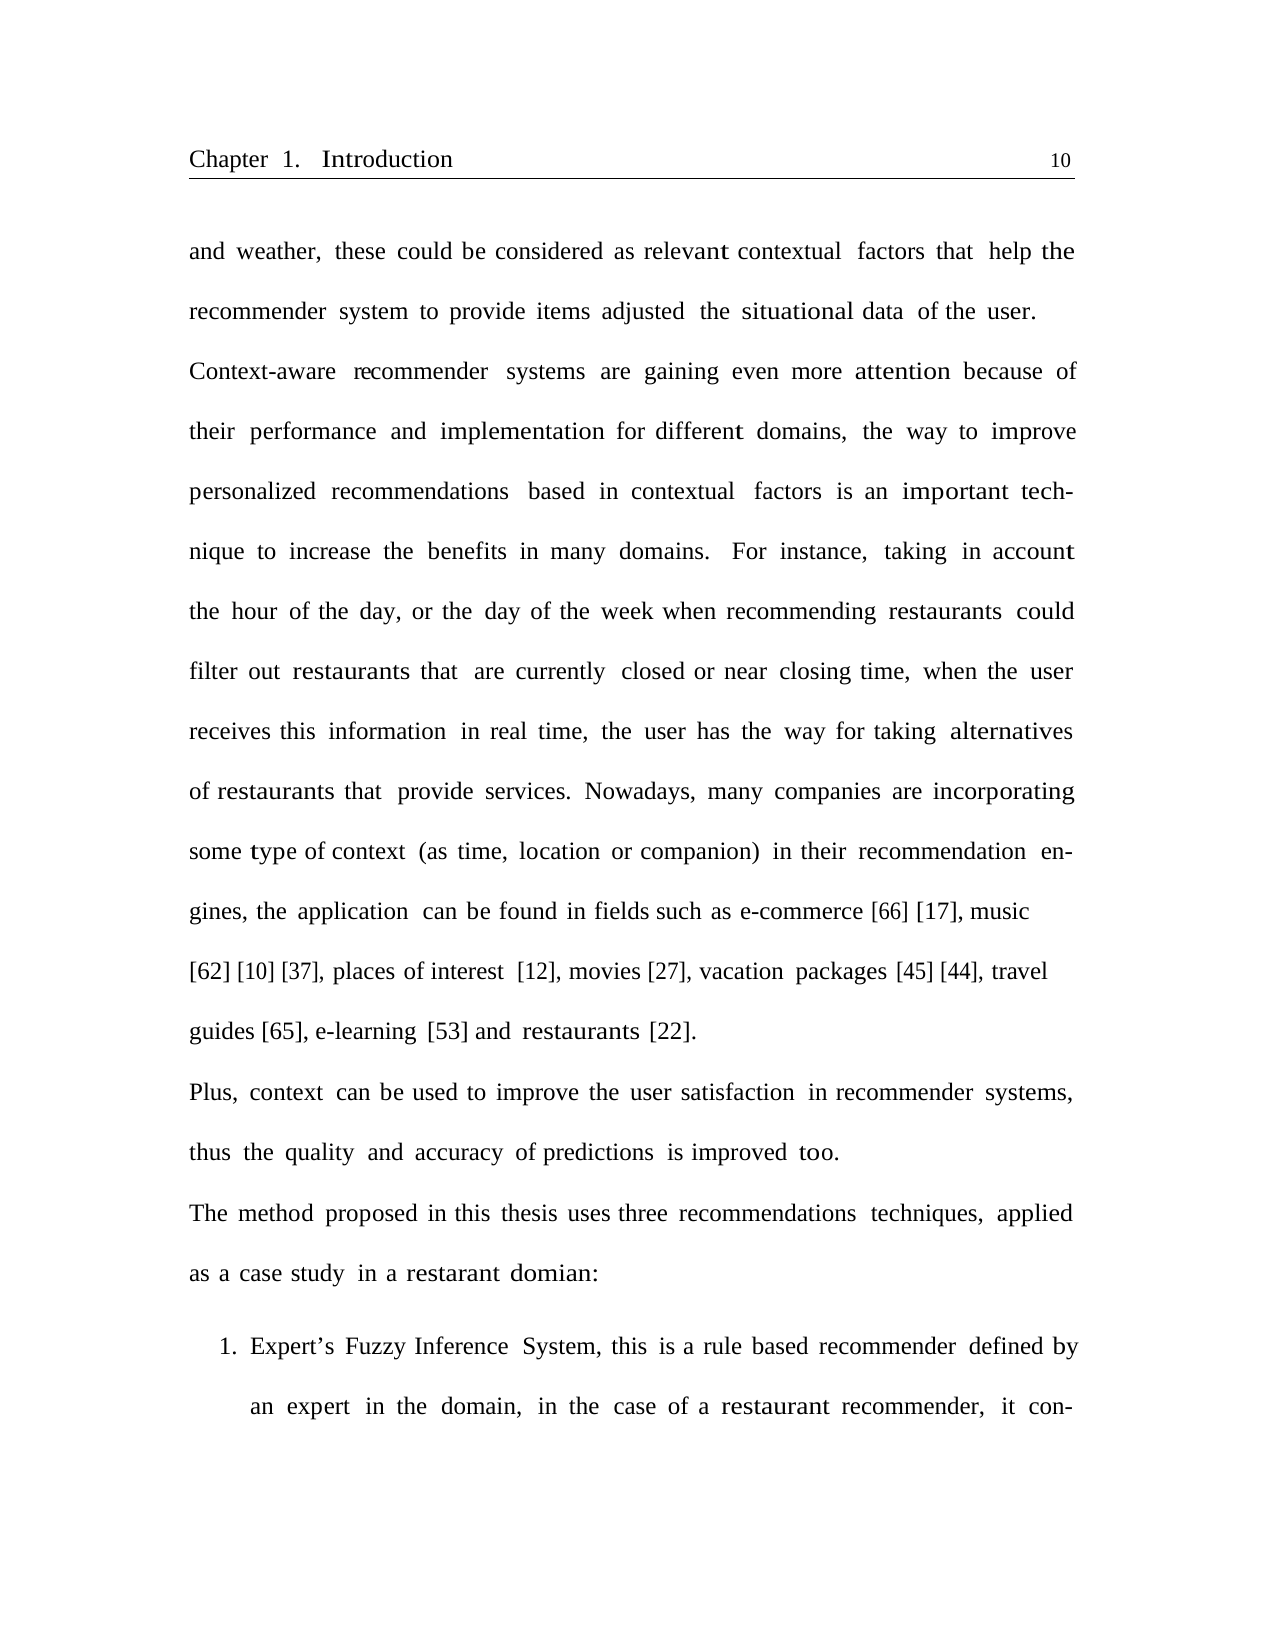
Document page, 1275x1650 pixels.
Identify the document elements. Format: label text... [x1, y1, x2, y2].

text and weather, these could be considered as relevant contextual factors that help the recommender system to provide items adjusted the situational data of the user. Context-aware recommender systems are gaining even more attention because of their performance and implementation for different domains, the way to improve personalized recommendations based in contextual factors is an important tech- nique to increase the benefits in many domains. For instance, taking in account the hour of the day, or the day of the week when recommending restaurants could filter out restaurants that are currently closed or near closing time, when the user receives this information in real time, the user has the way for taking alternatives of restaurants that provide services. Nowadays, many companies are incorporating some type of context (as time, location or companion) in their recommendation en- gines, the application can be found in fields such as e-commerce [66] [17], music [62] [10] [37], places of interest [12], movies [27], vacation packages [45] [44], travel guides [65], e-learning [53] and restaurants [22]. [189, 236, 1079, 1044]
text The method proposed in this thesis uses three recommendations techniques, applied as a case study in a restarant domian: [189, 1198, 1079, 1287]
text Plus, context can be used to improve the user satisfaction in recommender systems, thus the quality and accuracy of predictions is improved too. [189, 1077, 1079, 1166]
text 1. Expert’s Fuzzy Inference System, this is a rule based recommender defined by an expert in the domain, in the case of a restaurant recommender, it con- [219, 1331, 1079, 1419]
